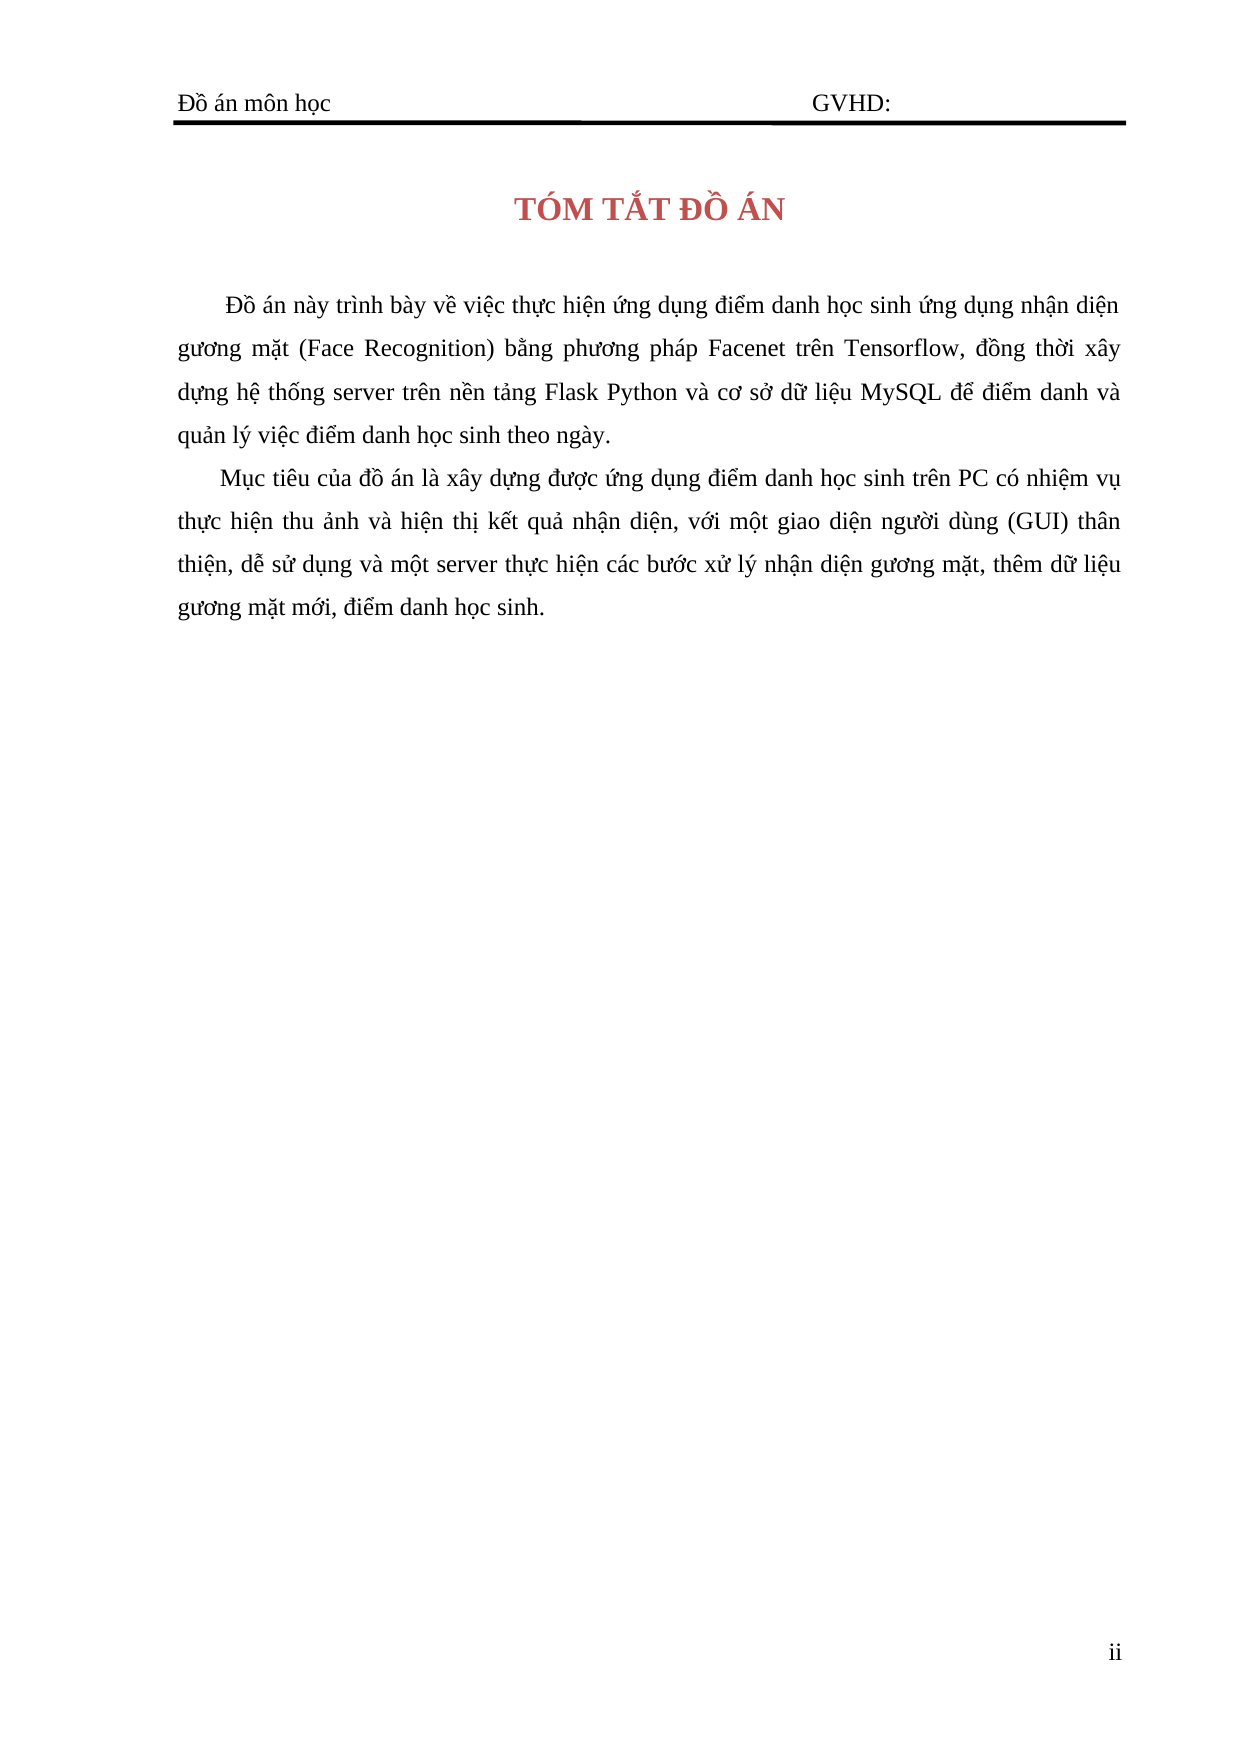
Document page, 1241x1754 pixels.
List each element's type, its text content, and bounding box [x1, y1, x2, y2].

text Mục tiêu của đồ án là xây dựng được ứng dụng điểm danh học sinh trên PC có nhiệm vụ thực hiện thu ảnh và hiện thị kết quả nhận diện, với một giao diện người dùng (GUI) thân thiện, dễ sử dụng và một server thực hiện các bước xử lý nhận diện gương mặt, thêm dữ liệu gương mặt mới, điểm danh học sinh. [177, 463, 1122, 621]
text Đồ án này trình bày về việc thực hiện ứng dụng điểm danh học sinh ứng dụng nhận diện gương mặt (Face Recognition) bằng phương pháp Facenet trên Tensorflow, đồng thời xây dựng hệ thống server trên nền tảng Flask Python và cơ sở dữ liệu MySQL để điểm danh và quản lý việc điểm danh học sinh theo ngày. [177, 290, 1122, 448]
text TÓM TẮT ĐỒ ÁN [177, 190, 1122, 228]
